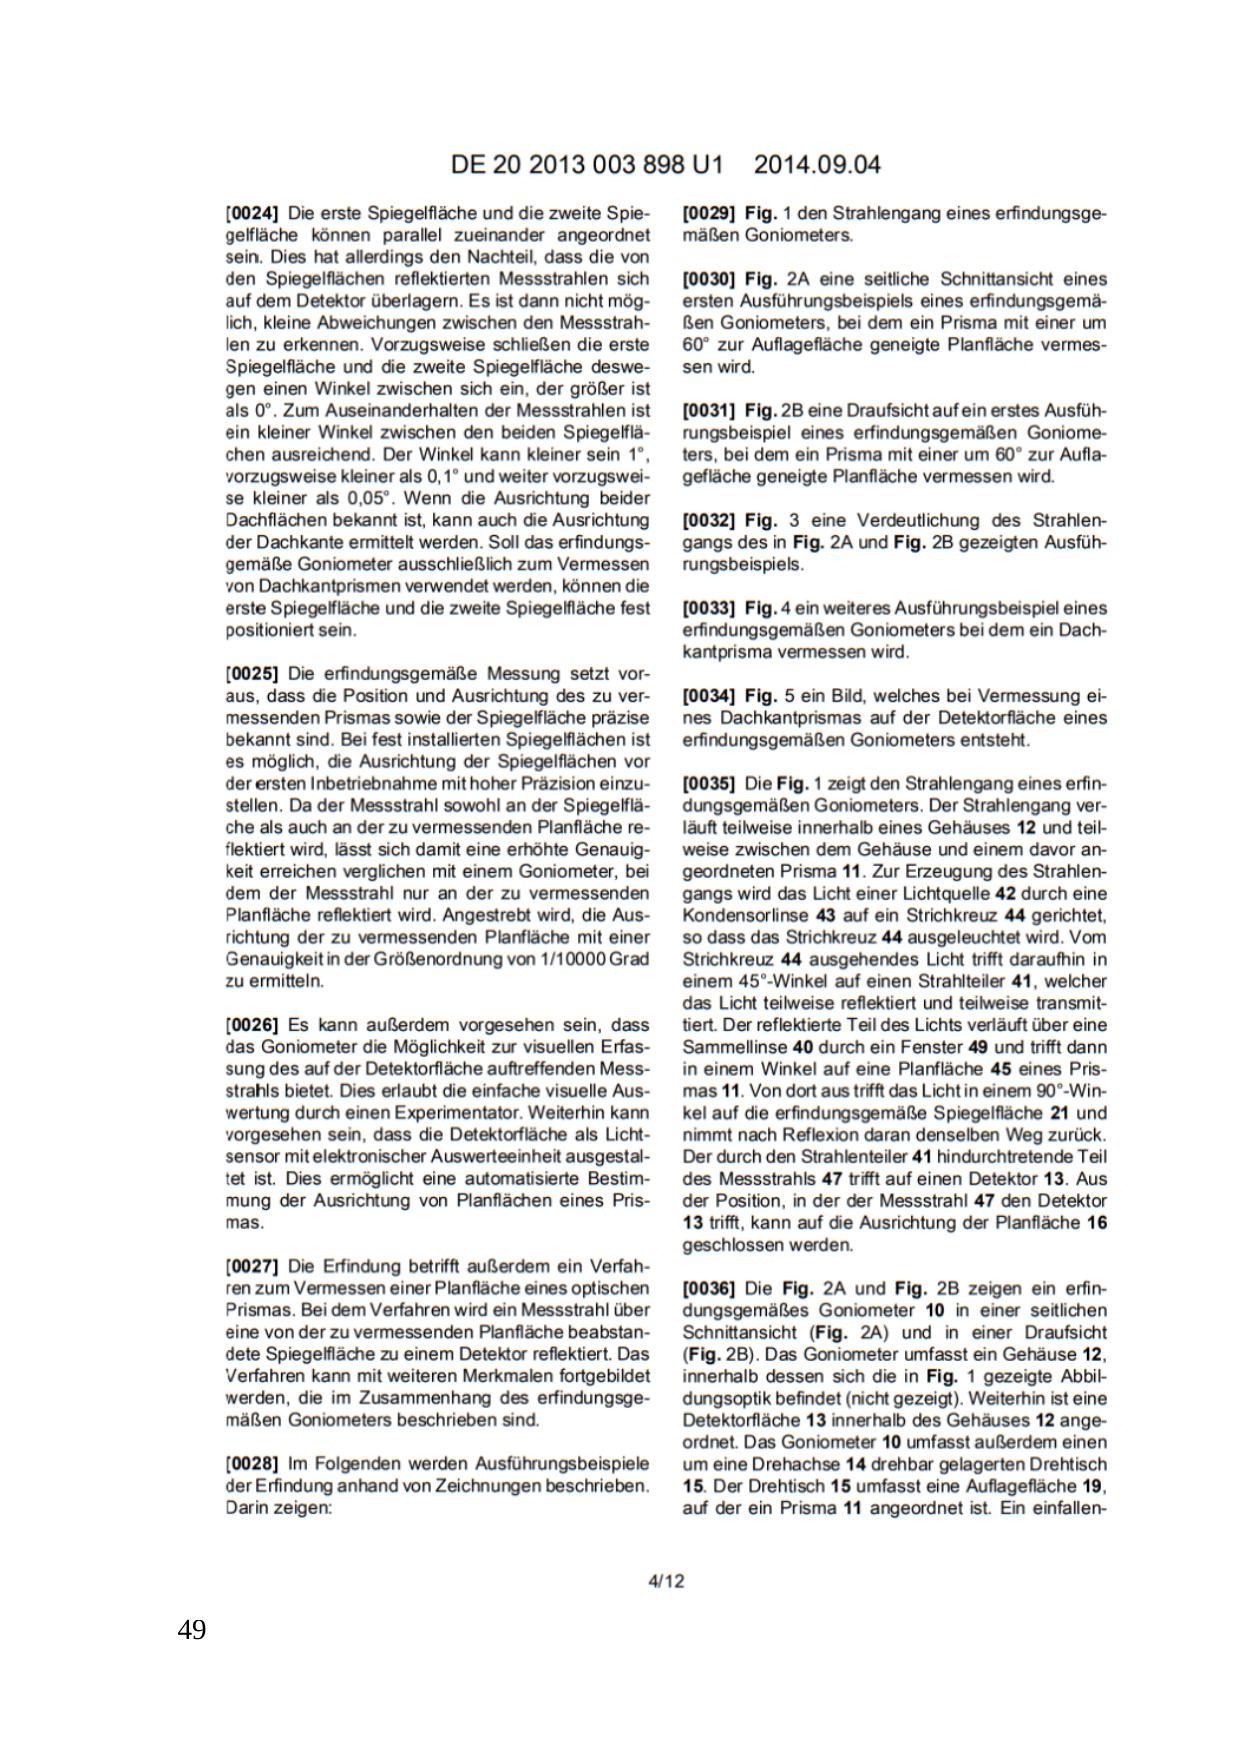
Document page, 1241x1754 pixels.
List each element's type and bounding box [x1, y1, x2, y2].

picture [191, 120, 1114, 1619]
